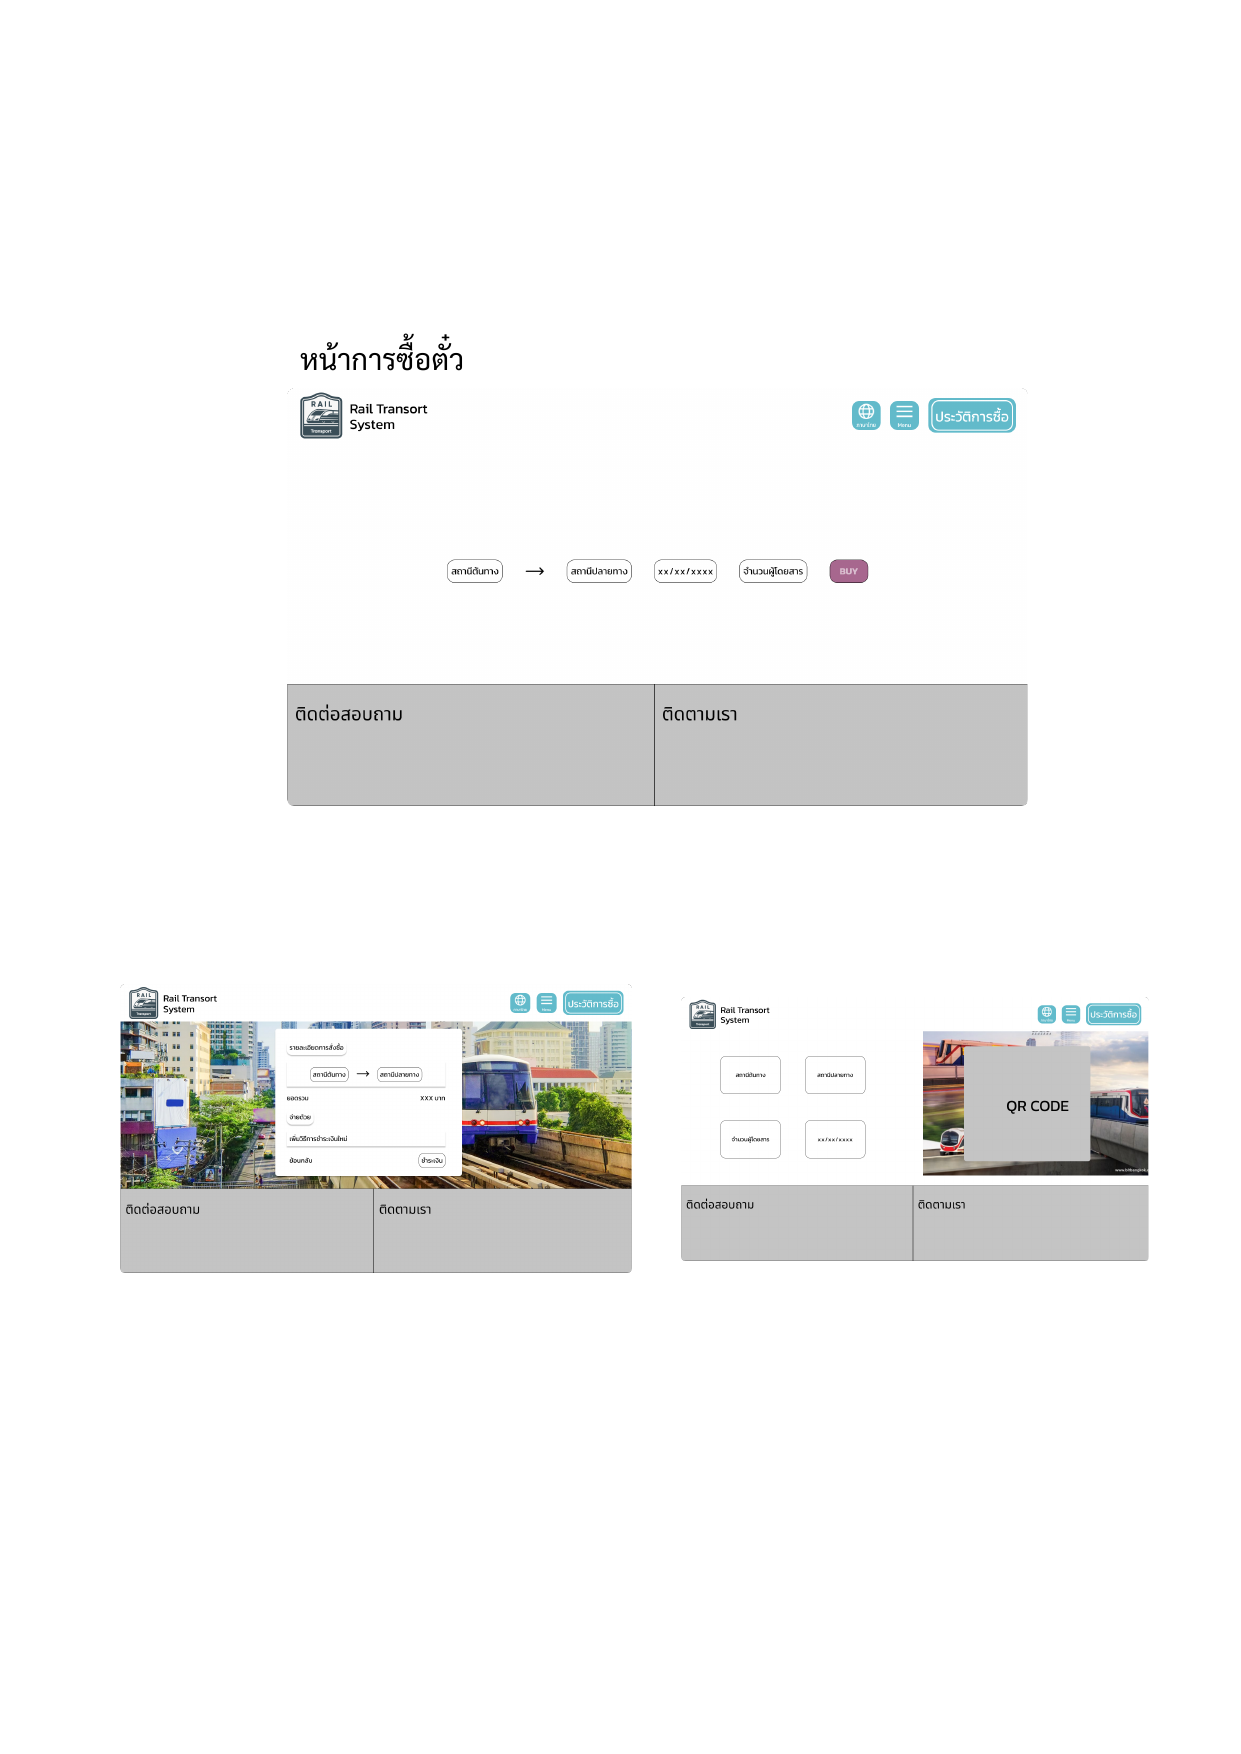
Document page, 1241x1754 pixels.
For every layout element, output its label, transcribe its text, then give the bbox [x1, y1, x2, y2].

picture [681, 997, 1149, 1261]
text หน้าการซื้อตั๋ว [225, 339, 1090, 377]
picture [120, 984, 632, 1273]
picture [287, 388, 1028, 806]
